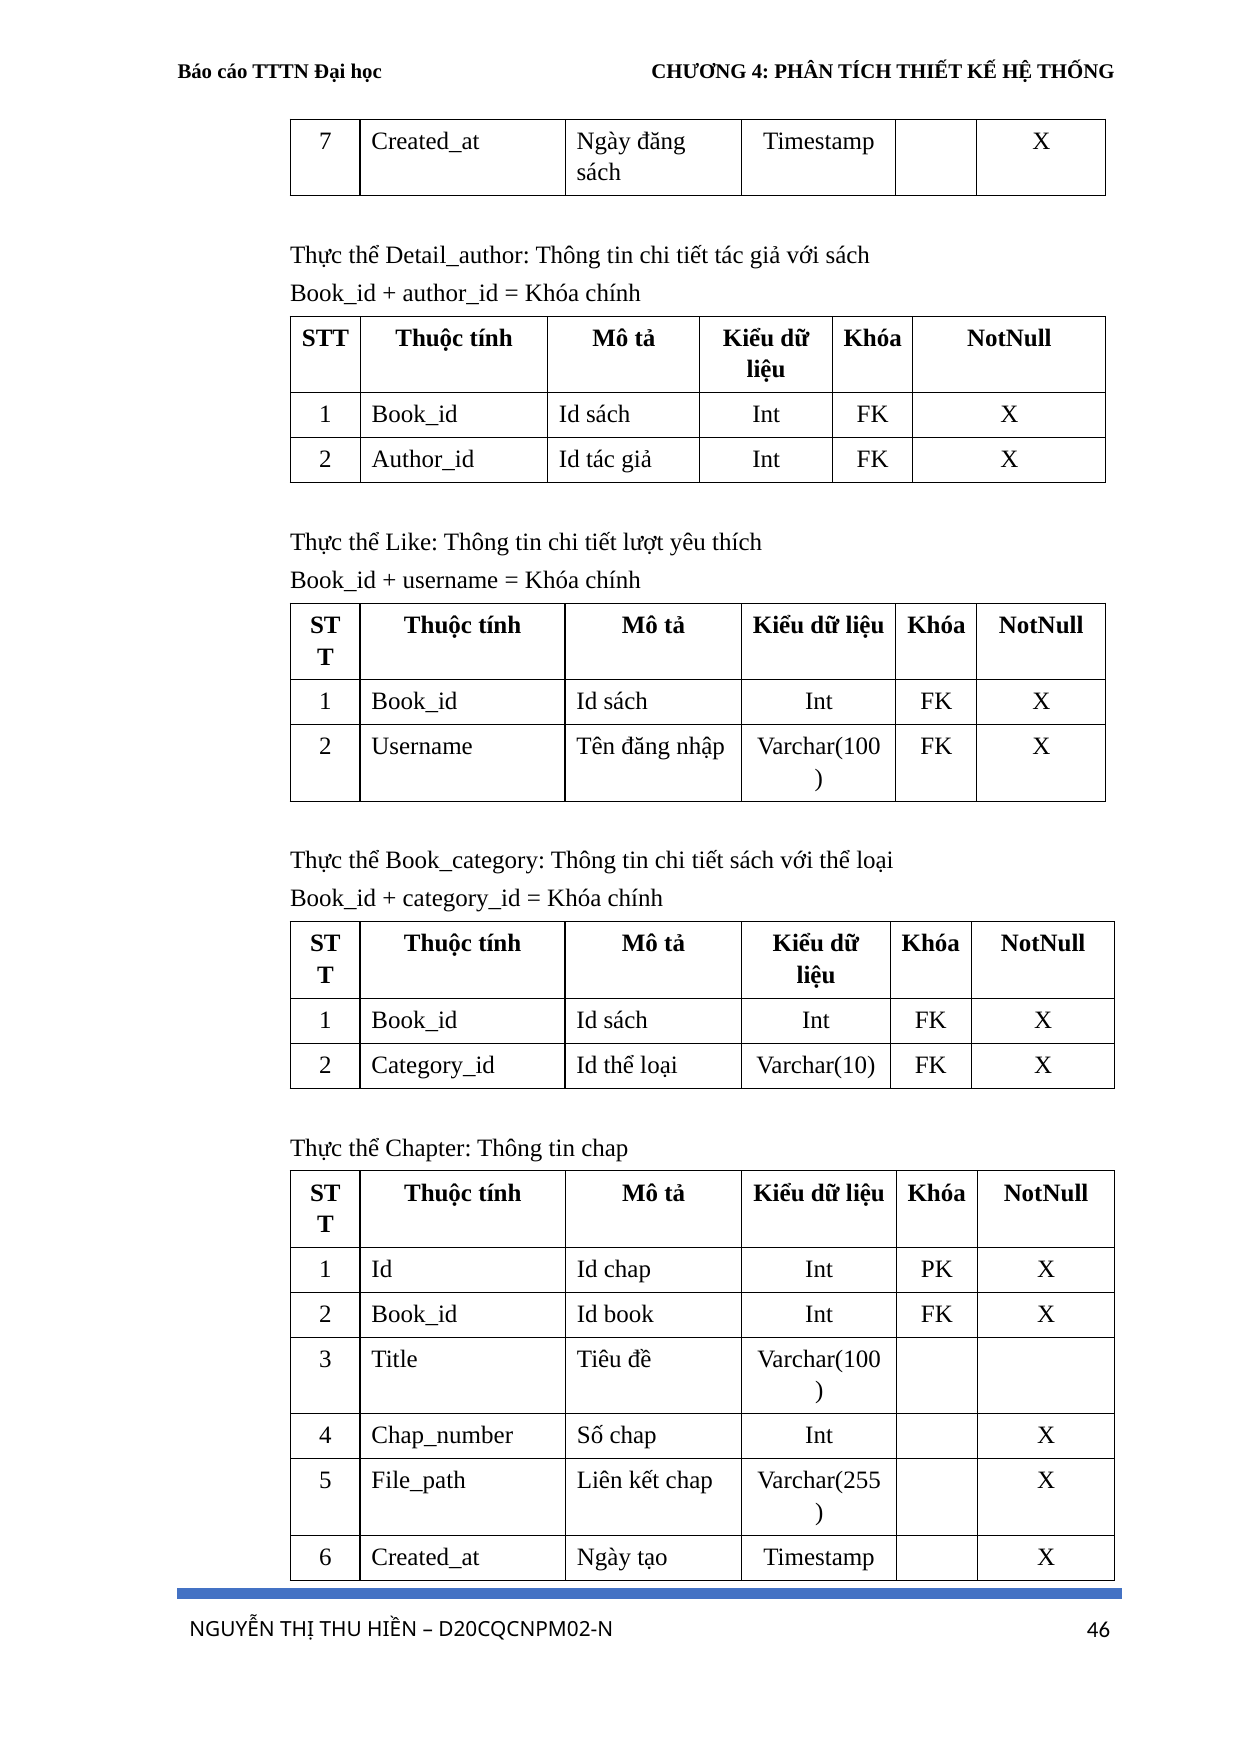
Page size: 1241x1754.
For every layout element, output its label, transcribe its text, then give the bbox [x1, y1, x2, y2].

table_cell Ngày tạo [566, 1536, 741, 1580]
text Book_id + username = Khóa chính [290, 565, 1122, 594]
table_cell Book_id [361, 393, 547, 437]
table_cell [897, 1459, 977, 1535]
table_cell [897, 1414, 977, 1458]
table_cell 2 [291, 438, 360, 482]
table_cell X [978, 1459, 1114, 1535]
table_cell Book_id [361, 999, 564, 1043]
table_cell 4 [291, 1414, 359, 1458]
table_cell X [977, 120, 1105, 195]
table_header NotNull [913, 317, 1105, 392]
table_cell X [978, 1293, 1114, 1337]
table_cell 3 [291, 1338, 359, 1413]
table_cell Int [700, 393, 832, 437]
table_header Mô tả [548, 317, 699, 392]
text Book_id + category_id = Khóa chính [290, 883, 1122, 912]
table_cell Category_id [361, 1044, 564, 1087]
table_cell 2 [291, 1044, 359, 1087]
table_header NotNull [978, 1171, 1114, 1247]
table_header Khóa [833, 317, 912, 392]
table_header Khóa [891, 922, 971, 998]
table_cell Varchar(100) [742, 1338, 896, 1413]
table_cell [897, 1536, 977, 1580]
table_cell Id sách [566, 680, 741, 724]
table_header Kiểu dữ liệu [742, 922, 890, 998]
text Thực thể Detail_author: Thông tin chi tiết tác giả với sách [290, 240, 1122, 269]
table_cell FK [891, 999, 971, 1043]
table_cell Id [361, 1248, 565, 1292]
table_cell Tiêu đề [566, 1338, 741, 1413]
table_header Mô tả [566, 604, 741, 679]
table_header Kiểu dữ liệu [742, 1171, 896, 1247]
table_cell Int [742, 680, 895, 724]
table_cell Username [361, 725, 564, 801]
table_cell Id sách [548, 393, 699, 437]
table_cell X [978, 1248, 1114, 1292]
table_cell X [977, 725, 1105, 801]
table_cell Id sách [566, 999, 741, 1043]
table_cell 1 [291, 680, 359, 724]
table_cell Author_id [361, 438, 547, 482]
table_header Khóa [897, 1171, 977, 1247]
text Thực thể Book_category: Thông tin chi tiết sách với thể loại [290, 846, 1122, 874]
table_header Khóa [896, 604, 976, 679]
table_cell Timestamp [742, 1536, 896, 1580]
table_cell Varchar(100) [742, 725, 895, 801]
table_cell 5 [291, 1459, 359, 1535]
table_cell Created_at [361, 1536, 565, 1580]
table_cell Book_id [361, 680, 564, 724]
table_cell Title [361, 1338, 565, 1413]
table_header Thuộc tính [361, 317, 547, 392]
table_cell Ngày đăng sách [566, 120, 741, 195]
table_cell FK [896, 680, 976, 724]
table_cell Id chap [566, 1248, 741, 1292]
table_header STT [291, 604, 359, 679]
table_cell Id tác giả [548, 438, 699, 482]
table_cell Int [700, 438, 832, 482]
table_cell 7 [291, 120, 359, 195]
table_cell X [978, 1414, 1114, 1458]
table_cell X [978, 1536, 1114, 1580]
table_header NotNull [972, 922, 1114, 998]
table_header Kiểu dữ liệu [700, 317, 832, 392]
table_cell Int [742, 1293, 896, 1337]
table_cell Id book [566, 1293, 741, 1337]
table_cell Int [742, 1248, 896, 1292]
table_cell FK [897, 1293, 977, 1337]
table_cell Timestamp [742, 120, 895, 195]
table_cell 1 [291, 1248, 359, 1292]
table_cell Created_at [361, 120, 565, 195]
table_cell FK [896, 725, 976, 801]
table_cell Book_id [361, 1293, 565, 1337]
table_cell Varchar(255) [742, 1459, 896, 1535]
table_cell Int [742, 999, 890, 1043]
table_header NotNull [977, 604, 1105, 679]
table_cell 2 [291, 725, 359, 801]
table_header Kiểu dữ liệu [742, 604, 895, 679]
table_header STT [291, 1171, 359, 1247]
table_cell [978, 1338, 1114, 1413]
table_header Thuộc tính [361, 922, 564, 998]
table_cell X [972, 1044, 1114, 1087]
text Thực thể Chapter: Thông tin chap [290, 1133, 1122, 1161]
table_cell [897, 1338, 977, 1413]
table_cell 6 [291, 1536, 359, 1580]
table_cell Varchar(10) [742, 1044, 890, 1087]
table_header Mô tả [566, 922, 741, 998]
text Book_id + author_id = Khóa chính [290, 278, 1122, 307]
table_cell X [977, 680, 1105, 724]
table_cell Id thể loại [566, 1044, 741, 1087]
table_cell 2 [291, 1293, 359, 1337]
table_cell X [913, 438, 1105, 482]
table_cell 1 [291, 393, 360, 437]
table_cell FK [833, 438, 912, 482]
table_header Mô tả [566, 1171, 741, 1247]
table_cell FK [891, 1044, 971, 1087]
table_cell Liên kết chap [566, 1459, 741, 1535]
table_cell Số chap [566, 1414, 741, 1458]
table_cell FK [833, 393, 912, 437]
table_cell Tên đăng nhập [566, 725, 741, 801]
table_header STT [291, 922, 359, 998]
table_cell X [972, 999, 1114, 1043]
table_header Thuộc tính [361, 1171, 565, 1247]
table_cell X [913, 393, 1105, 437]
table_cell Chap_number [361, 1414, 565, 1458]
table_cell [896, 120, 976, 195]
table_header Thuộc tính [361, 604, 564, 679]
text Thực thể Like: Thông tin chi tiết lượt yêu thích [290, 527, 1122, 556]
table_cell 1 [291, 999, 359, 1043]
table_cell Int [742, 1414, 896, 1458]
table_cell File_path [361, 1459, 565, 1535]
table_cell PK [897, 1248, 977, 1292]
table_header STT [291, 317, 360, 392]
